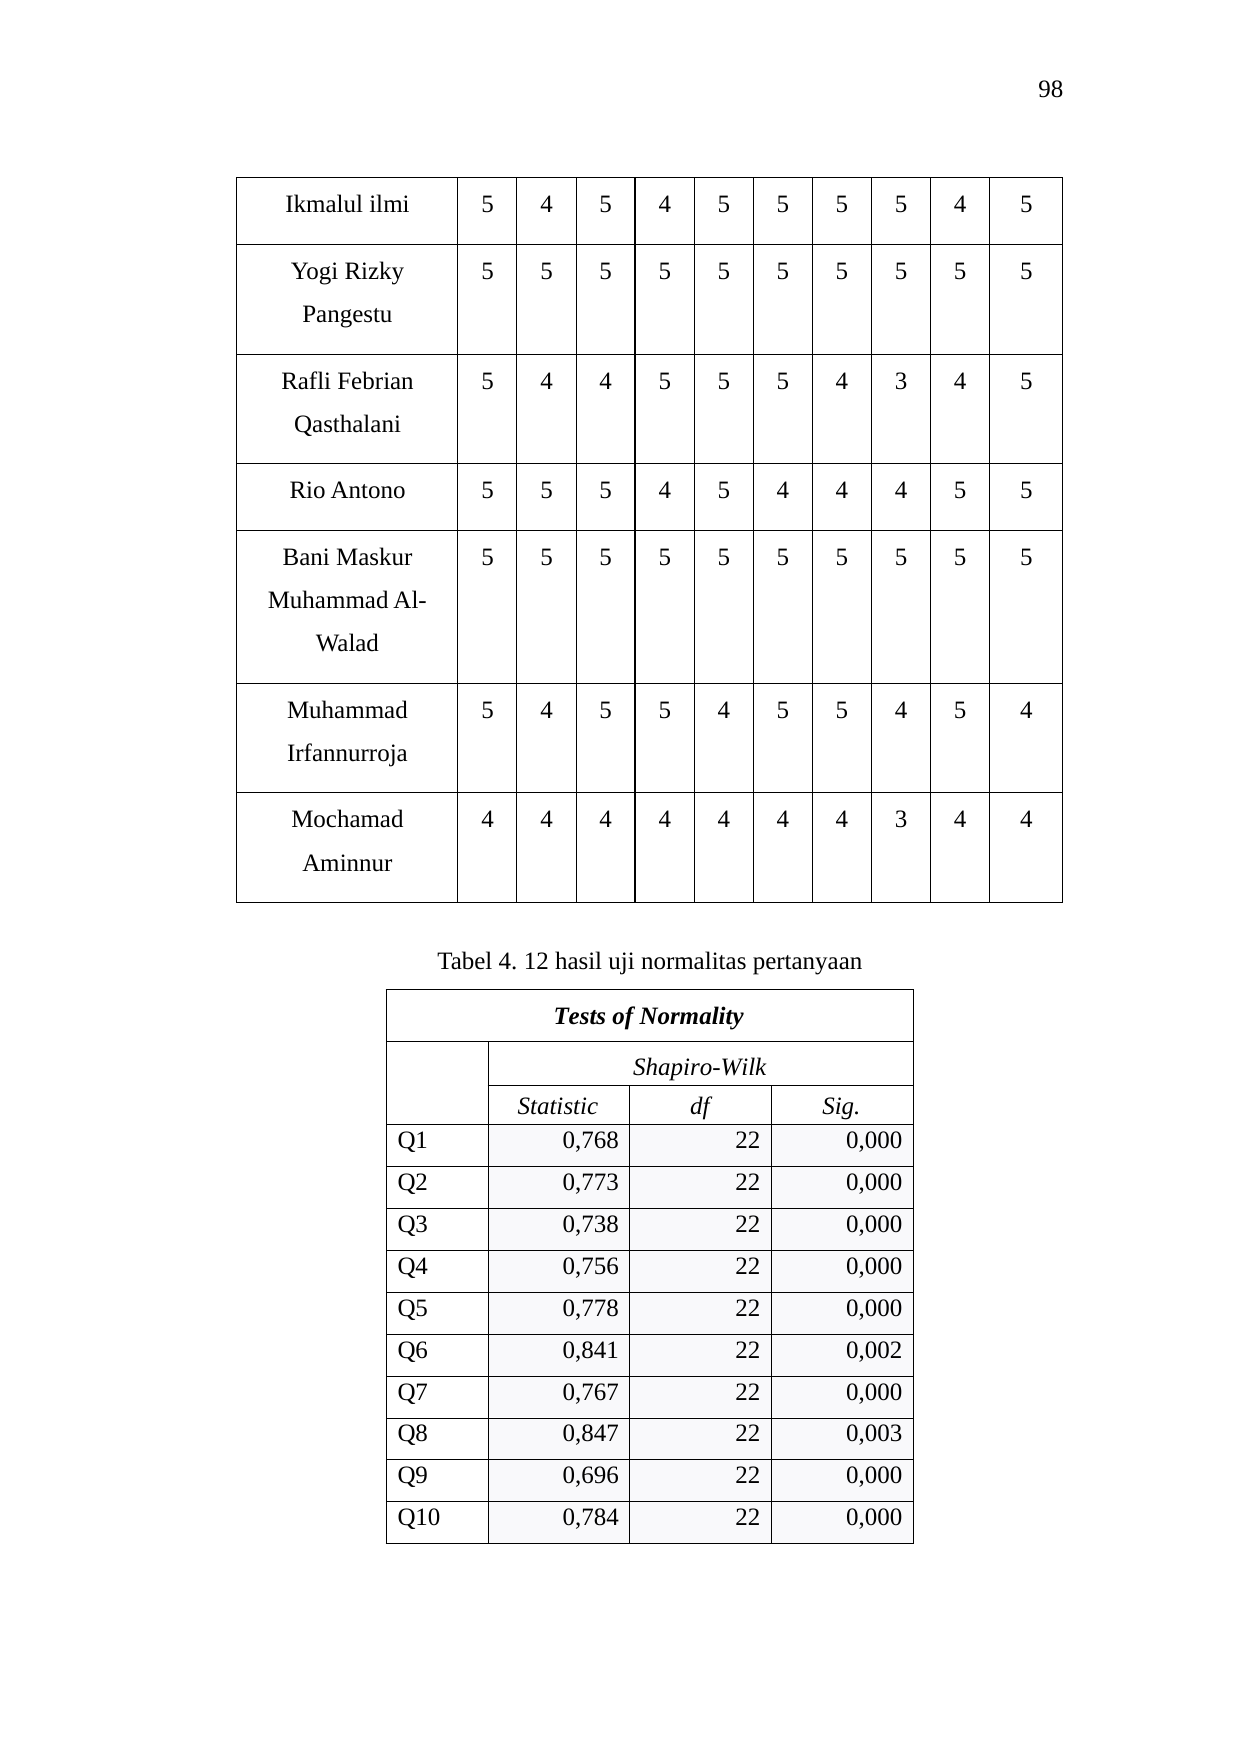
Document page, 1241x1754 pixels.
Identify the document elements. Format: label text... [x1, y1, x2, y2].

table_cell Q9 [387, 1460, 488, 1501]
table_cell [387, 1042, 488, 1124]
table_cell 4 [872, 684, 930, 792]
table_cell 4 [577, 793, 634, 902]
table_cell Q7 [387, 1377, 488, 1417]
table_cell 0,778 [489, 1293, 629, 1334]
table_cell 0,000 [772, 1251, 913, 1292]
table_cell 5 [636, 684, 694, 792]
table_cell 4 [458, 793, 516, 902]
table_cell 0,773 [489, 1167, 629, 1208]
table_cell 5 [754, 355, 812, 463]
table_cell 5 [577, 464, 634, 530]
table_cell Rio Antono [237, 464, 457, 530]
table_cell 0,000 [772, 1460, 913, 1501]
table_cell Q5 [387, 1293, 488, 1334]
table_cell 5 [636, 355, 694, 463]
table_cell 5 [990, 245, 1062, 353]
table_cell df [630, 1086, 771, 1124]
table_cell 5 [931, 464, 989, 530]
table_cell 22 [630, 1502, 771, 1543]
table_cell 4 [517, 178, 576, 244]
table_cell 22 [630, 1209, 771, 1250]
table_cell 4 [636, 178, 694, 244]
table_cell Q6 [387, 1335, 488, 1376]
table_cell 5 [931, 531, 989, 682]
table_cell 5 [517, 531, 576, 682]
table_cell 4 [754, 464, 812, 530]
table_cell 5 [458, 684, 516, 792]
table_cell 0,738 [489, 1209, 629, 1250]
table_cell 22 [630, 1419, 771, 1459]
table_cell 3 [872, 793, 930, 902]
table_cell Q10 [387, 1502, 488, 1543]
table_cell 0,000 [772, 1167, 913, 1208]
table_cell 22 [630, 1293, 771, 1334]
table_cell 0,784 [489, 1502, 629, 1543]
table_cell 5 [813, 684, 871, 792]
table_cell 5 [458, 178, 516, 244]
table_cell 5 [754, 531, 812, 682]
table_cell 0,767 [489, 1377, 629, 1417]
table_cell Rafli Febrian Qasthalani [237, 355, 457, 463]
table_cell 5 [754, 684, 812, 792]
table_header Tests of Normality [387, 990, 913, 1041]
table_cell 0,000 [772, 1209, 913, 1250]
table_cell 0,000 [772, 1125, 913, 1166]
table_cell Muhammad Irfannurroja [237, 684, 457, 792]
table_cell Statistic [489, 1086, 629, 1124]
table_cell 5 [517, 245, 576, 353]
table_cell 5 [813, 245, 871, 353]
table_cell 4 [813, 355, 871, 463]
table_cell 22 [630, 1251, 771, 1292]
table_cell Bani Maskur Muhammad Al-Walad [237, 531, 457, 682]
table_cell 0,002 [772, 1335, 913, 1376]
table_cell 4 [813, 464, 871, 530]
table_cell 4 [813, 793, 871, 902]
table_cell 5 [458, 464, 516, 530]
table_cell 5 [754, 178, 812, 244]
table_cell 5 [813, 178, 871, 244]
table_cell 5 [754, 245, 812, 353]
table_cell 4 [754, 793, 812, 902]
table_cell 5 [695, 355, 753, 463]
table_cell 22 [630, 1335, 771, 1376]
table_cell 4 [695, 684, 753, 792]
table_cell 4 [990, 793, 1062, 902]
table_cell 5 [577, 245, 634, 353]
table_cell 5 [695, 245, 753, 353]
table_cell 0,696 [489, 1460, 629, 1501]
table_cell 5 [931, 245, 989, 353]
table_cell 5 [990, 531, 1062, 682]
table_cell 4 [636, 793, 694, 902]
table_cell 5 [577, 178, 634, 244]
table_cell 4 [636, 464, 694, 530]
table_cell Q4 [387, 1251, 488, 1292]
table_cell 5 [636, 245, 694, 353]
table_cell Sig. [772, 1086, 913, 1124]
table_cell 4 [695, 793, 753, 902]
text Tabel 4. 12 hasil uji normalitas pertanyaan [236, 946, 1063, 975]
table_cell 5 [813, 531, 871, 682]
table_cell 4 [931, 178, 989, 244]
table_cell 4 [872, 464, 930, 530]
table_cell 4 [990, 684, 1062, 792]
table_cell 22 [630, 1377, 771, 1417]
table_cell Yogi Rizky Pangestu [237, 245, 457, 353]
table_cell 4 [931, 793, 989, 902]
table_cell 22 [630, 1460, 771, 1501]
table_cell 5 [695, 531, 753, 682]
table_cell Q3 [387, 1209, 488, 1250]
table_cell 0,003 [772, 1419, 913, 1459]
table_cell 0,000 [772, 1293, 913, 1334]
table_cell 5 [458, 531, 516, 682]
table_cell 5 [931, 684, 989, 792]
table_cell 5 [872, 245, 930, 353]
table_cell 4 [577, 355, 634, 463]
table_cell 5 [577, 684, 634, 792]
table_cell Mochamad Aminnur [237, 793, 457, 902]
table_cell 5 [695, 464, 753, 530]
table_cell 0,847 [489, 1419, 629, 1459]
table_cell 0,768 [489, 1125, 629, 1166]
table_cell Shapiro-Wilk [489, 1042, 913, 1085]
table_cell Q2 [387, 1167, 488, 1208]
table_cell 4 [517, 793, 576, 902]
table_cell 5 [990, 178, 1062, 244]
table_cell 5 [990, 355, 1062, 463]
table_cell 0,841 [489, 1335, 629, 1376]
table_cell 0,000 [772, 1377, 913, 1417]
table_cell 5 [990, 464, 1062, 530]
table_cell 4 [517, 684, 576, 792]
table_cell 5 [636, 531, 694, 682]
table_cell 5 [458, 245, 516, 353]
table_cell 5 [517, 464, 576, 530]
table_cell 4 [517, 355, 576, 463]
table_cell 3 [872, 355, 930, 463]
table_cell 0,000 [772, 1502, 913, 1543]
table_cell Ikmalul ilmi [237, 178, 457, 244]
table_cell 5 [577, 531, 634, 682]
table_cell 5 [872, 531, 930, 682]
table_cell 22 [630, 1167, 771, 1208]
table_cell 0,756 [489, 1251, 629, 1292]
table_cell 4 [931, 355, 989, 463]
table_cell 5 [458, 355, 516, 463]
table_cell 5 [872, 178, 930, 244]
table_cell 22 [630, 1125, 771, 1166]
table_cell 5 [695, 178, 753, 244]
table_cell Q8 [387, 1419, 488, 1459]
table_cell Q1 [387, 1125, 488, 1166]
